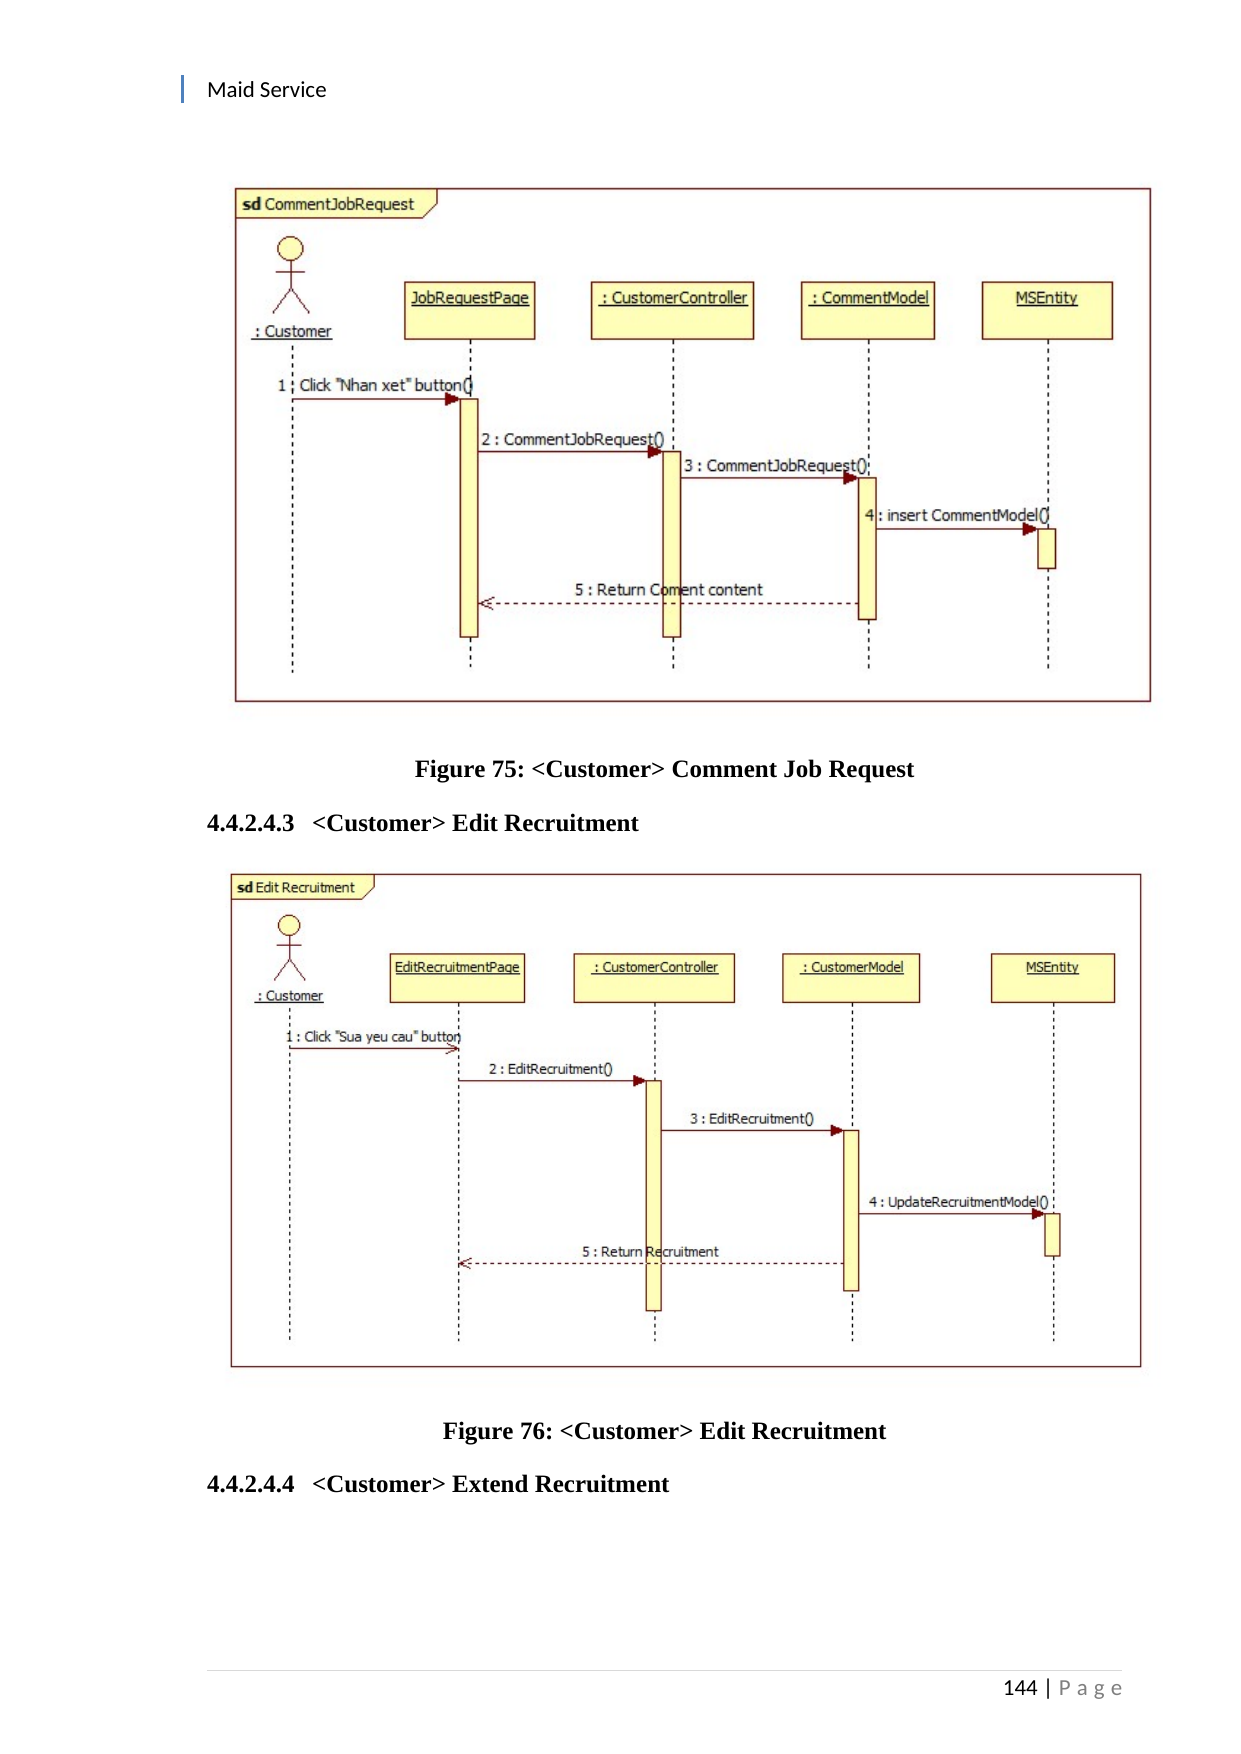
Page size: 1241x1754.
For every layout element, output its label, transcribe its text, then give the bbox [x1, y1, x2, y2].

subtitle Figure 77: <Customer> Edit Recruitment [207, 1416, 1122, 1444]
picture [206, 849, 1165, 1391]
subtitle <Customer> Edit Recruitment [207, 808, 1122, 837]
subtitle Figure 76: <Customer> Comment Job Request [207, 754, 1122, 783]
picture [206, 160, 1179, 730]
subtitle <Customer> Extend Recruitment [207, 1469, 1122, 1498]
